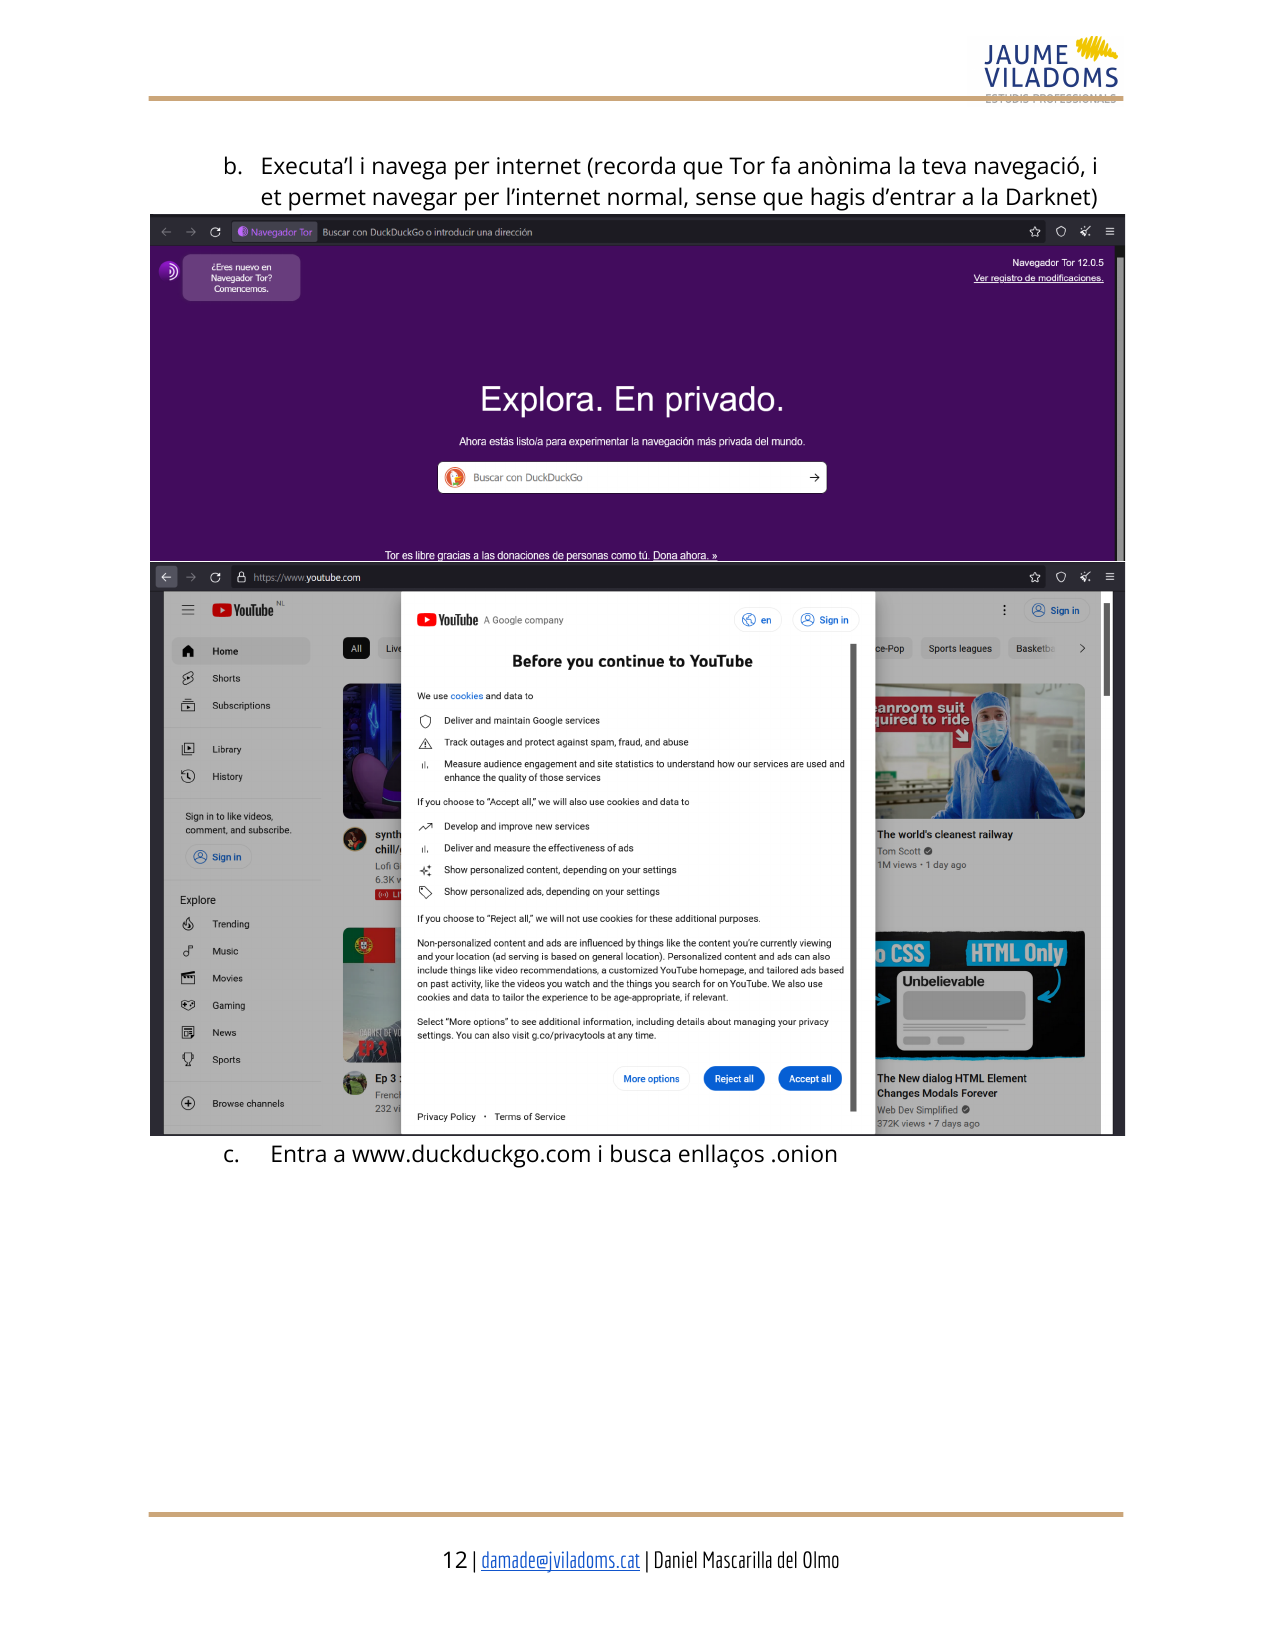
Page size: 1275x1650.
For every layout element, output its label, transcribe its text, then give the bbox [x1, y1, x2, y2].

picture [150, 562, 1125, 1136]
picture [150, 214, 1125, 561]
text c. Entra a www.duckduckgo.com i busca enllaços .onion [223, 1137, 1123, 1169]
text b. Executa’l i navega per internet (recorda que Tor fa anònima la teva navegació, i et permet navegar per l’internet normal, sense que hagis d’entrar a la Darknet) [223, 150, 1123, 212]
picture [148, 36, 1125, 107]
picture [148, 1512, 1124, 1517]
